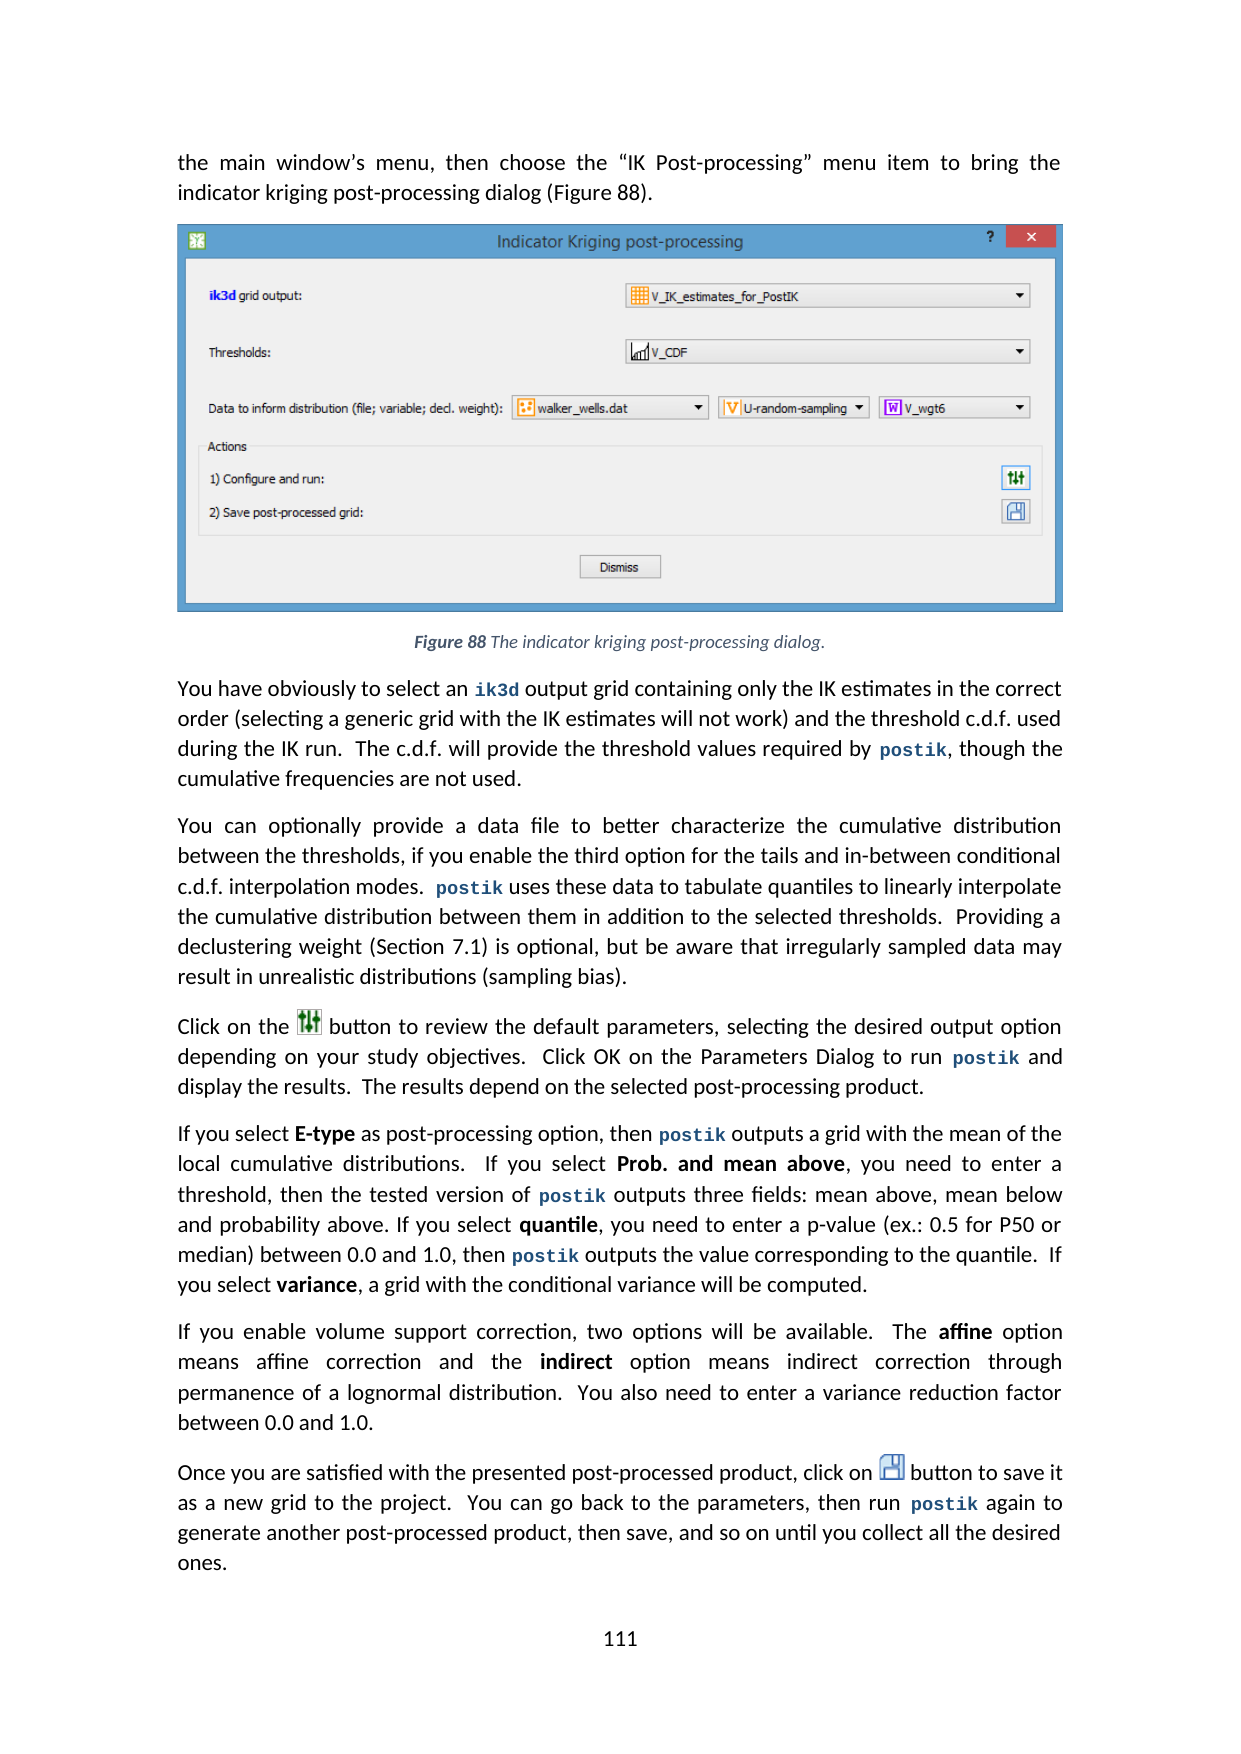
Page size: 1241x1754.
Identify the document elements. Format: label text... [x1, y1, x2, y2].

text Once you are satisfied with the presented post-processed product, click on button to save it as a new grid to the project. You can go back to the parameters, then run postik again to generate another post-processed product, then save, and so on until you collect all the desired ones. [177, 1455, 1063, 1576]
text Click on the button to review the default parameters, selecting the desired output option depending on your study objectives. Click OK on the Parameters Dialog to run postik and display the results. The results depend on the selected post-processing product. [177, 1009, 1063, 1101]
text You can optionally provide a data file to better characterize the cumulative distribution between the thresholds, if you enable the third option for the tails and in-between conditional c.d.f. interpolation modes. postik uses these data to tabulate quantiles to linearly interpolate the cumulative distribution between them in addition to the selected thresholds. Providing a declustering weight (Section 7.1) is optional, but be aware that irregularly sampled data may result in unrealistic distributions (sampling bias). [177, 811, 1063, 991]
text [177, 148, 1063, 206]
text If you enable volume support correction, two options will be available. The affine option means affine correction and the indirect option means indirect correction through permanence of a lognormal distribution. You also need to enter a variance reduction factor between 0.0 and 1.0. [177, 1317, 1063, 1436]
text If you select E-type as post-processing option, then postik outputs a grid with the mean of the local cumulative distributions. If you select Prob. and mean above, you need to enter a threshold, then the tested version of postik outputs three fields: mean above, mean below and probability above. If you select quantile, you need to enter a p-value (ex.: 0.5 for P50 or median) between 0.0 and 1.0, then postik outputs the value corresponding to the quantile. If you select variance, a grid with the conditional variance will be computed. [177, 1119, 1063, 1298]
text You have obviously to select an ik3d output grid containing only the IK estimates in the correct order (selecting a generic grid with the IK estimates will not work) and the threshold c.d.f. used during the IK run. The c.d.f. will provide the threshold values required by postik, though the cumulative frequencies are not used. [177, 674, 1063, 793]
picture [879, 1454, 905, 1480]
text Figure 88 The indicator kriging post-processing dialog. [177, 630, 1063, 653]
picture [177, 224, 1063, 612]
picture [298, 1010, 321, 1034]
